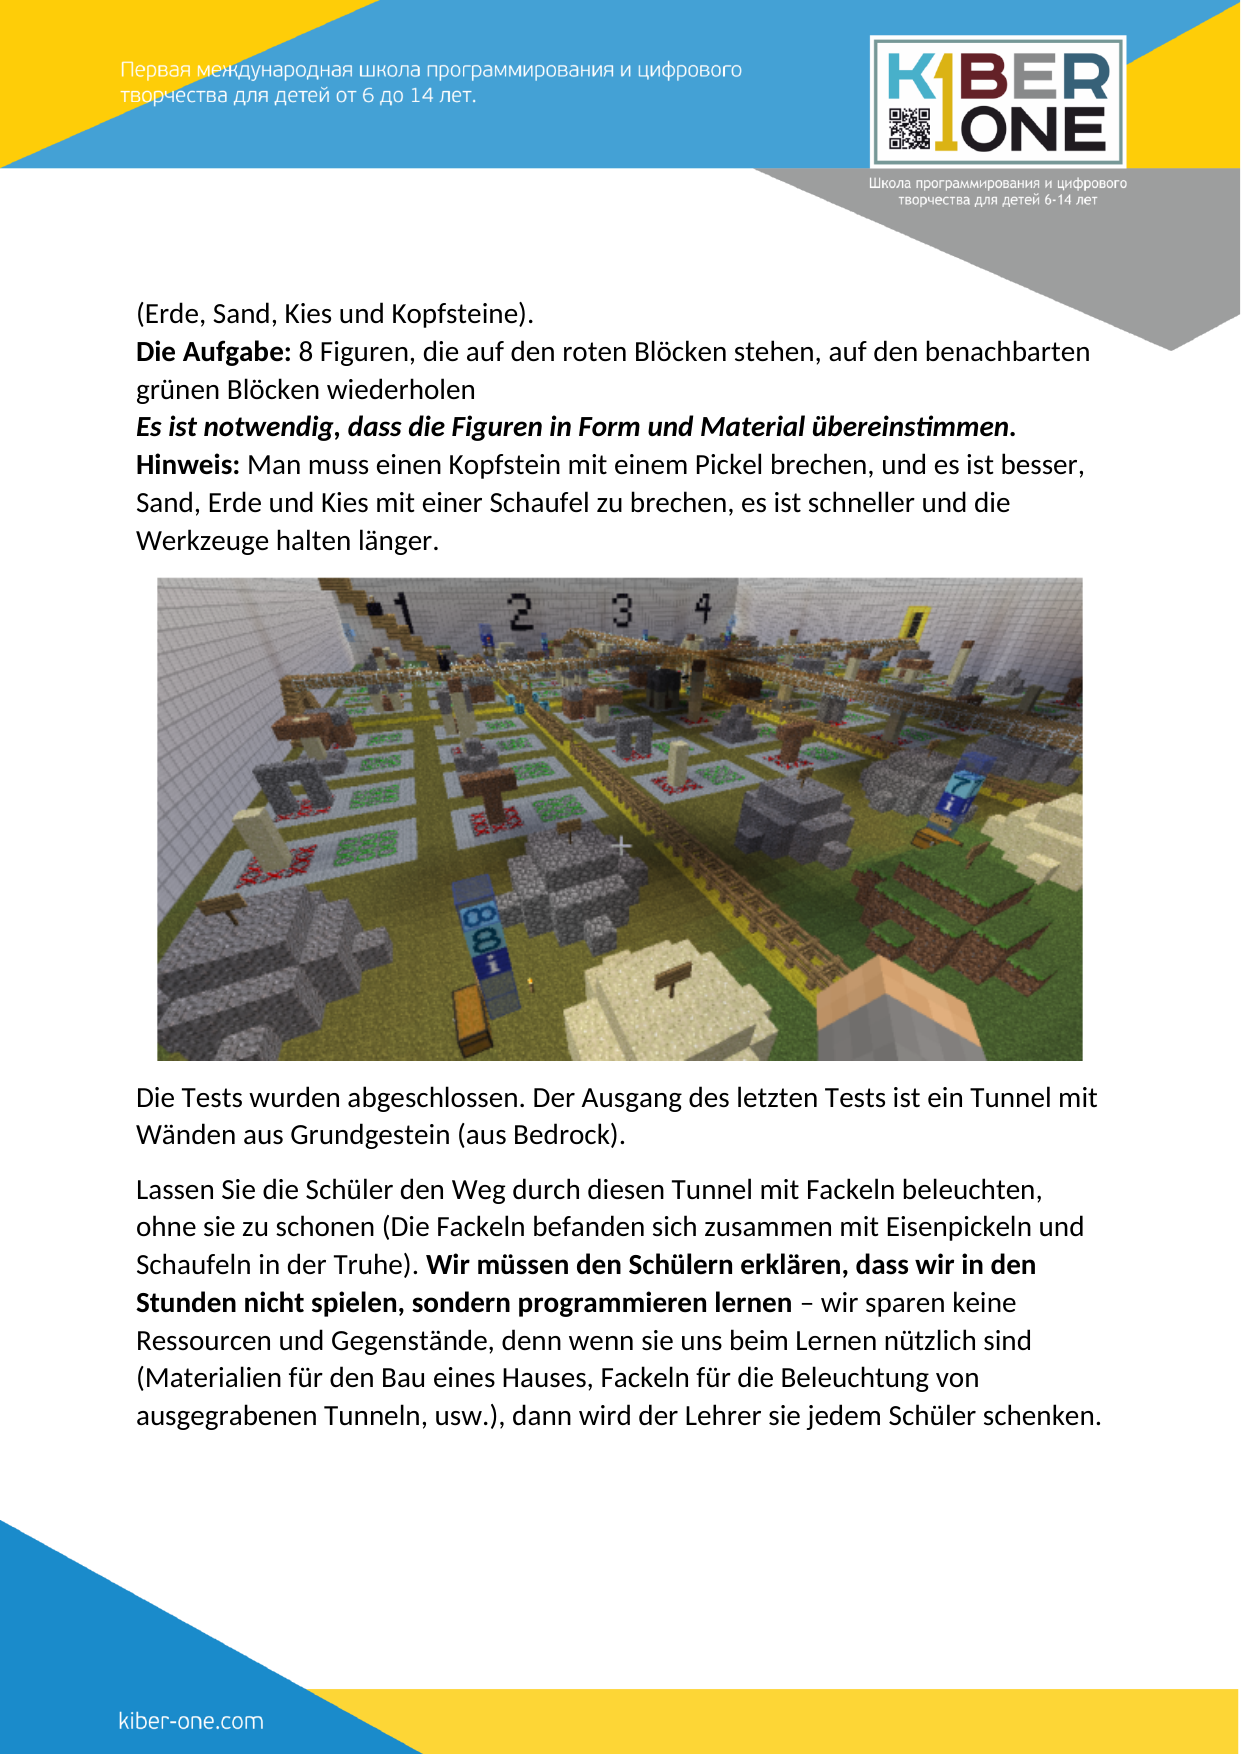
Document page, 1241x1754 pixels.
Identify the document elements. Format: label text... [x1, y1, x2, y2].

picture [0, 1520, 1239, 1754]
text Lassen Sie die Schüler den Weg durch diesen Tunnel mit Fackeln beleuchten, ohne sie zu schonen (Die Fackeln befanden sich zusammen mit Eisenpickeln und Schaufeln in der Truhe). Wir müssen den Schülern erklären, dass wir in den Stunden nicht spielen, sondern programmieren lernen – wir sparen keine Ressourcen und Gegenstände, denn wenn sie uns beim Lernen nützlich sind (Materialien für den Bau eines Hauses, Fackeln für die Beleuchtung von ausgegrabenen Tunneln, usw.), dann wird der Lehrer sie jedem Schüler schenken. [136, 1171, 1104, 1433]
text Die Tests wurden abgeschlossen. Der Ausgang des letzten Tests ist ein Tunnel mit Wänden aus Grundgestein (aus Bedrock). [136, 1079, 1104, 1152]
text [136, 295, 1104, 557]
picture [157, 576, 1083, 1061]
picture [0, 0, 1241, 351]
